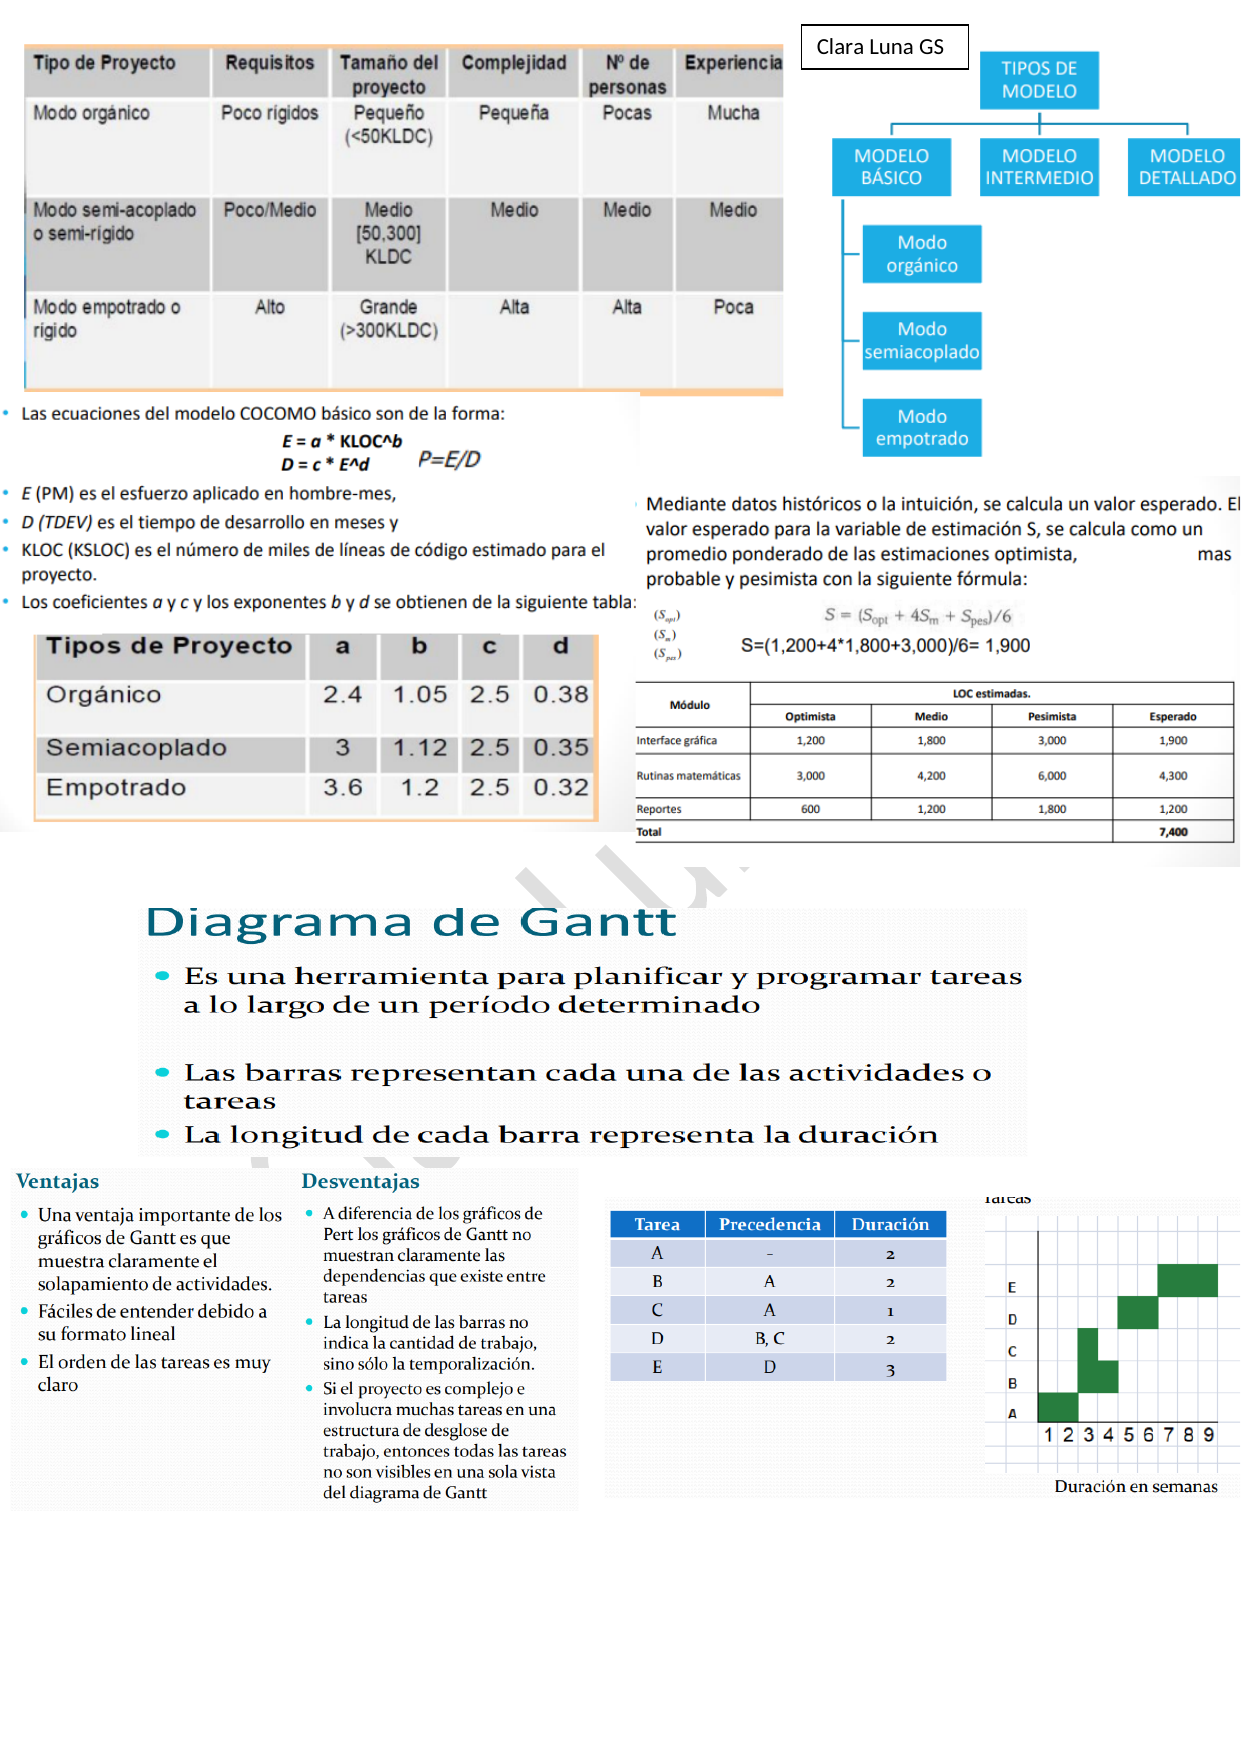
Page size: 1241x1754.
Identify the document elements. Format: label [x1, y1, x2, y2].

picture [10, 1168, 579, 1511]
picture [604, 1197, 1241, 1499]
picture [806, 21, 1241, 459]
picture [155, 911, 175, 932]
picture [440, 918, 456, 933]
picture [138, 908, 1028, 1157]
picture [0, 43, 1241, 867]
